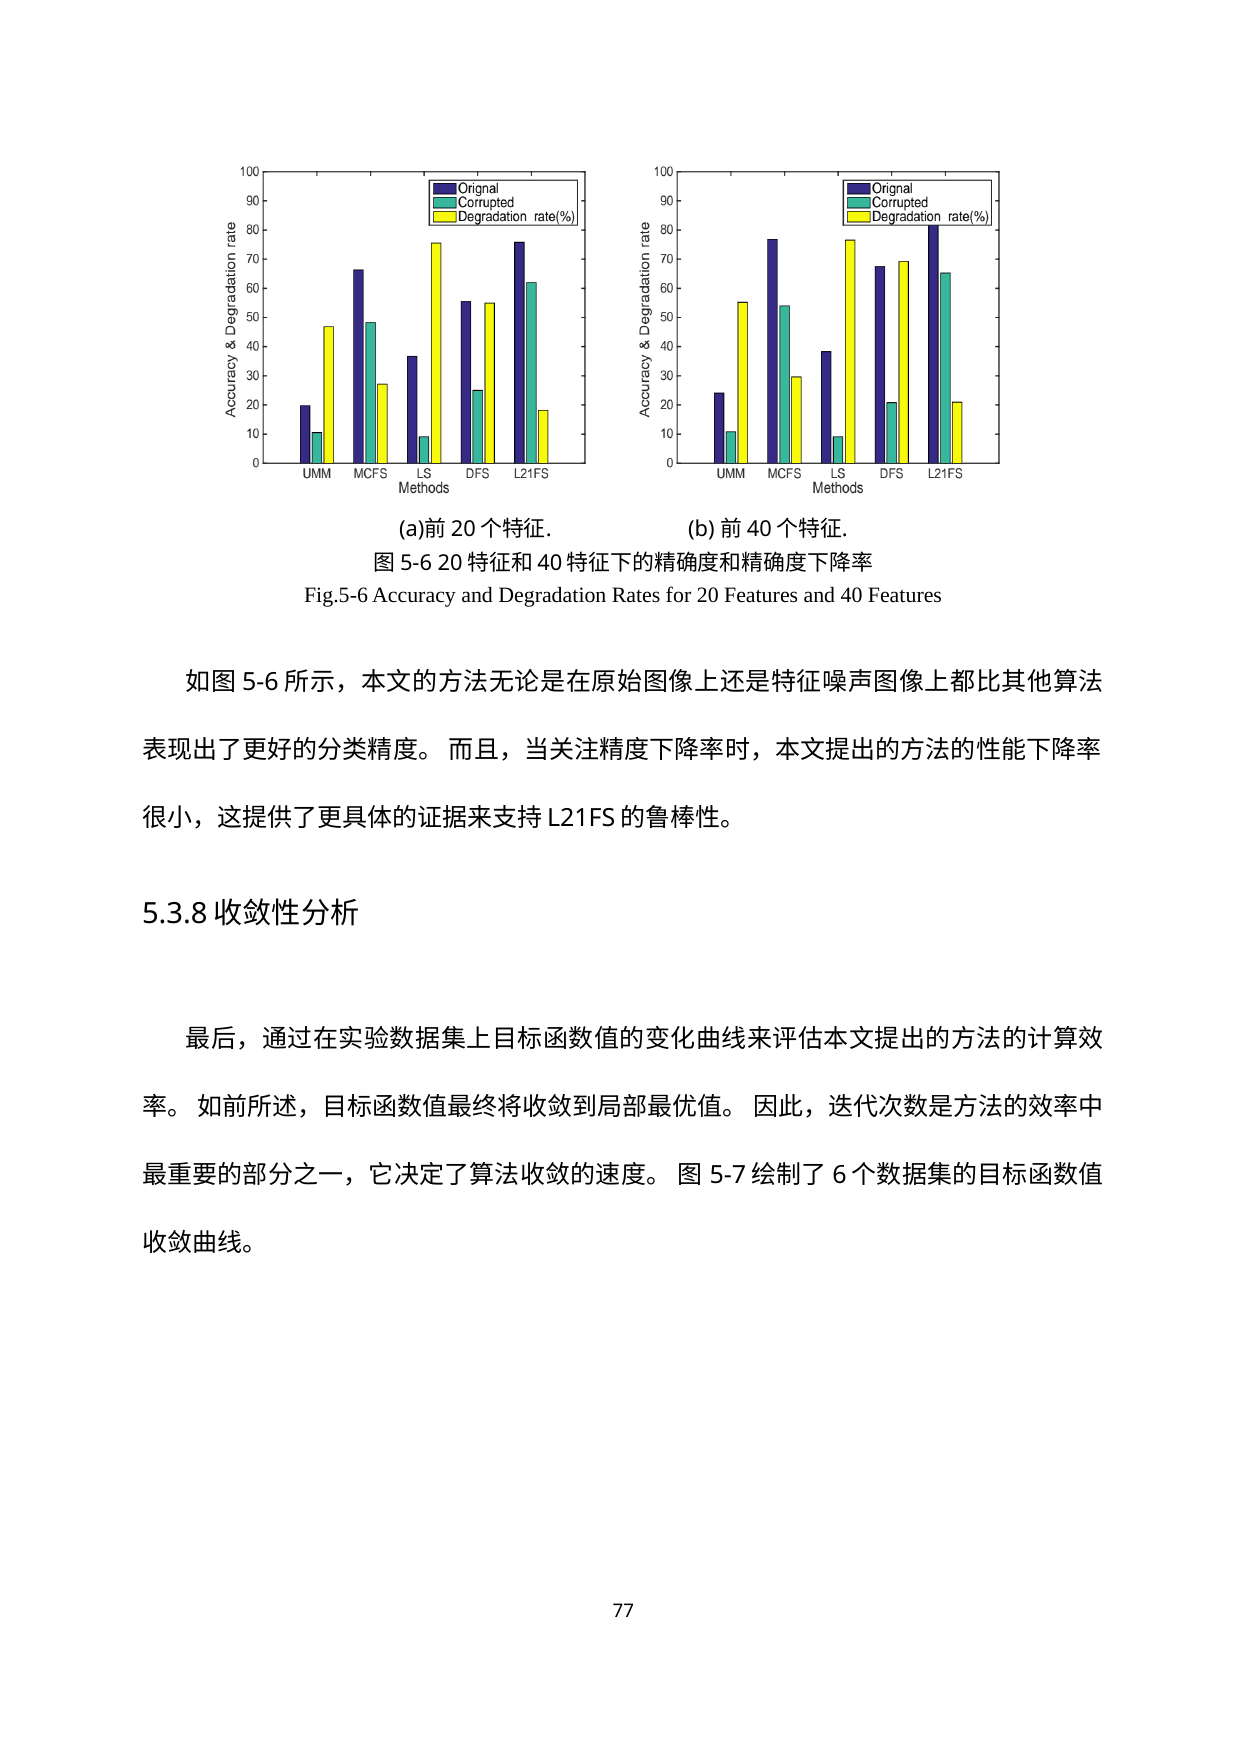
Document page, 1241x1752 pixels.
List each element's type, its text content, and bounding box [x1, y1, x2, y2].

text (a)前20个特征. (b) 前40个特征. [142, 510, 1104, 544]
text 最后，通过在实验数据集上目标函数值的变化曲线来评估本文提出的方法的计算效率。 如前所述，目标函数值最终将收敛到局部最优值。 因此，迭代次数是方法的效率中最重要的部分之一，它决定了算法收敛的速度。 图5-7绘制了6个数据集的目标函数值收敛曲线。 [142, 1003, 1104, 1274]
subtitle 5.3.8收敛性分析 [142, 877, 1104, 944]
text 如图5-6所示，本文的方法无论是在原始图像上还是特征噪声图像上都比其他算法表现出了更好的分类精度。 而且，当关注精度下降率时，本文提出的方法的性能下降率很小，这提供了更具体的证据来支持L21FS的鲁棒性。 [142, 646, 1104, 849]
text 图5-6 20特征和40特征下的精确度和精确度下降率 [142, 544, 1104, 578]
text Fig.5-6 Accuracy and Degradation Rates for 20 Features and 40 Features [142, 578, 1104, 612]
